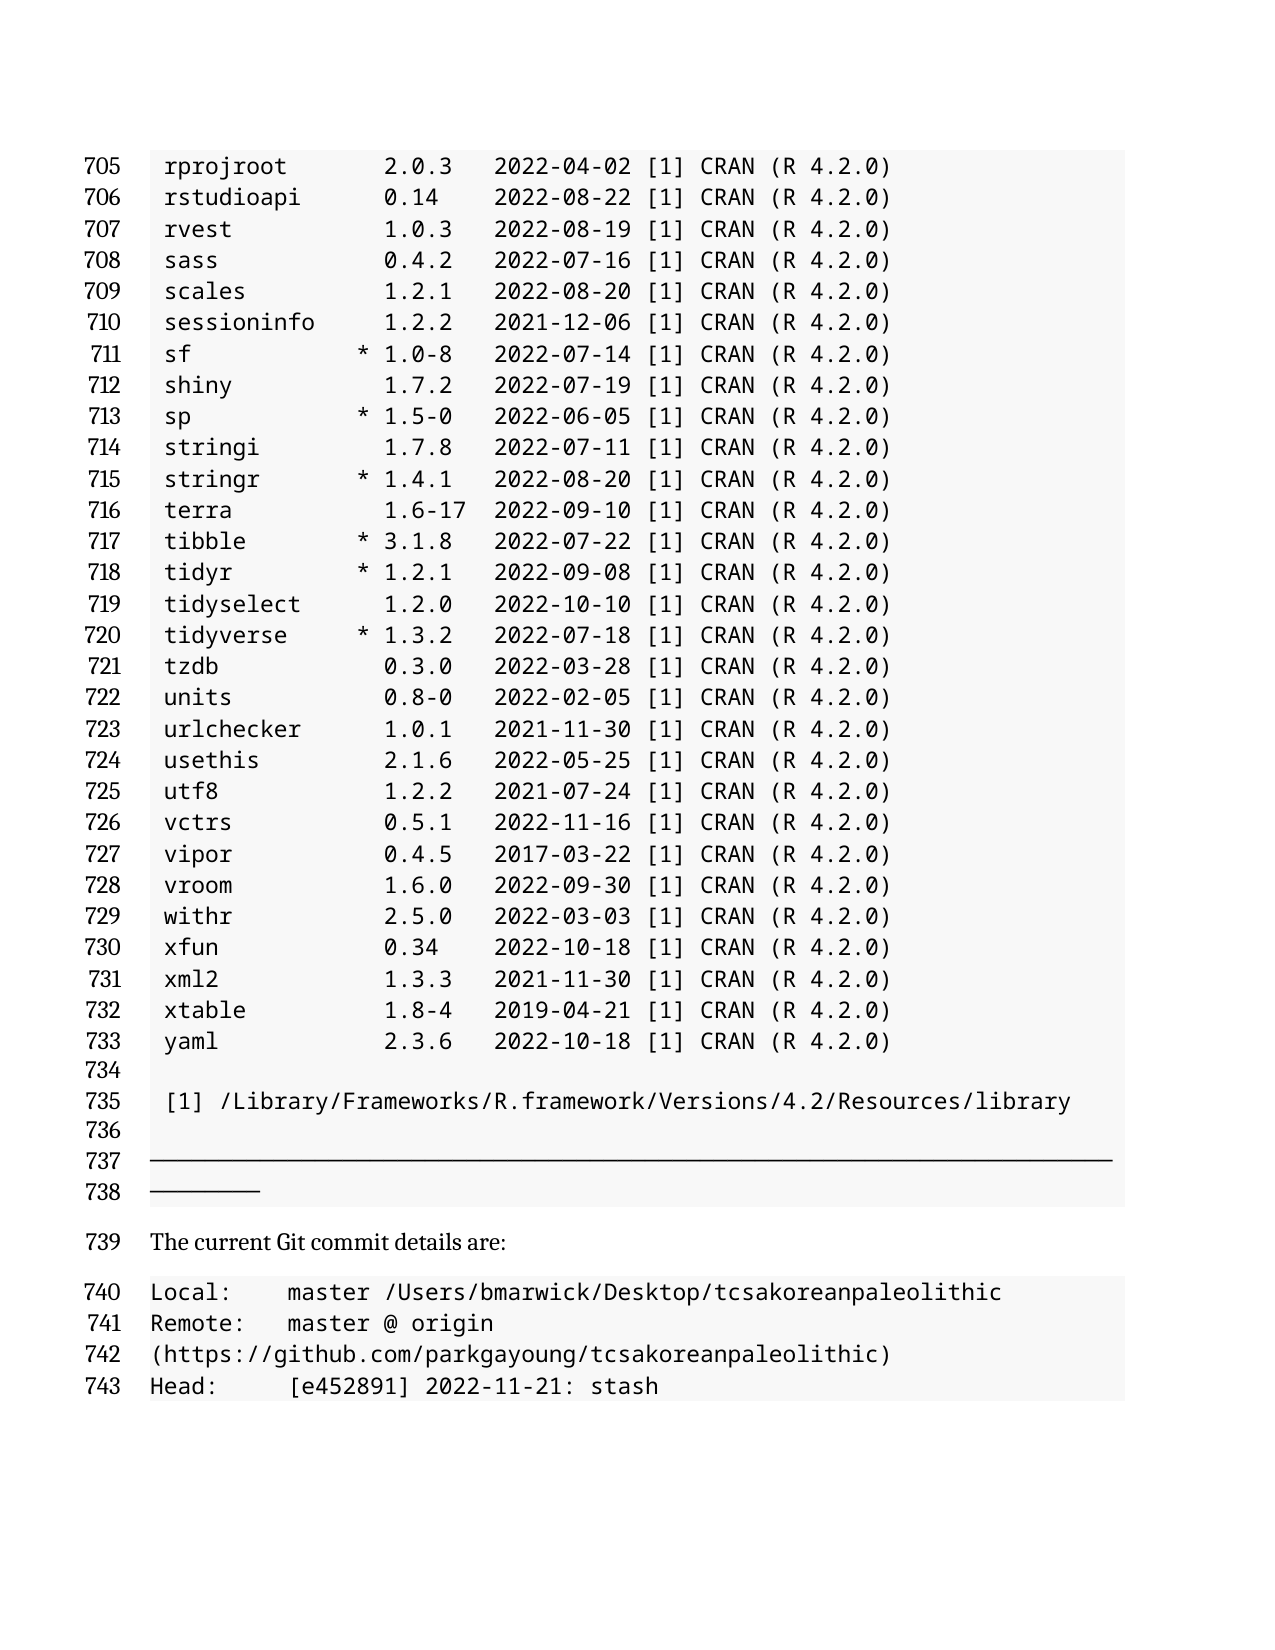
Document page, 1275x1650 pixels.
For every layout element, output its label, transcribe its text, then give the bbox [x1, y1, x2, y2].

text The current Git commit details are: [150, 1228, 1125, 1257]
text Local: master /Users/bmarwick/Desktop/tcsakoreanpaleolithic Remote: master @ origin (https://github.com/parkgayoung/tcsakoreanpaleolithic) Head: [e452891] 2022-11-21: stash [150, 1276, 1125, 1401]
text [150, 150, 1125, 1207]
